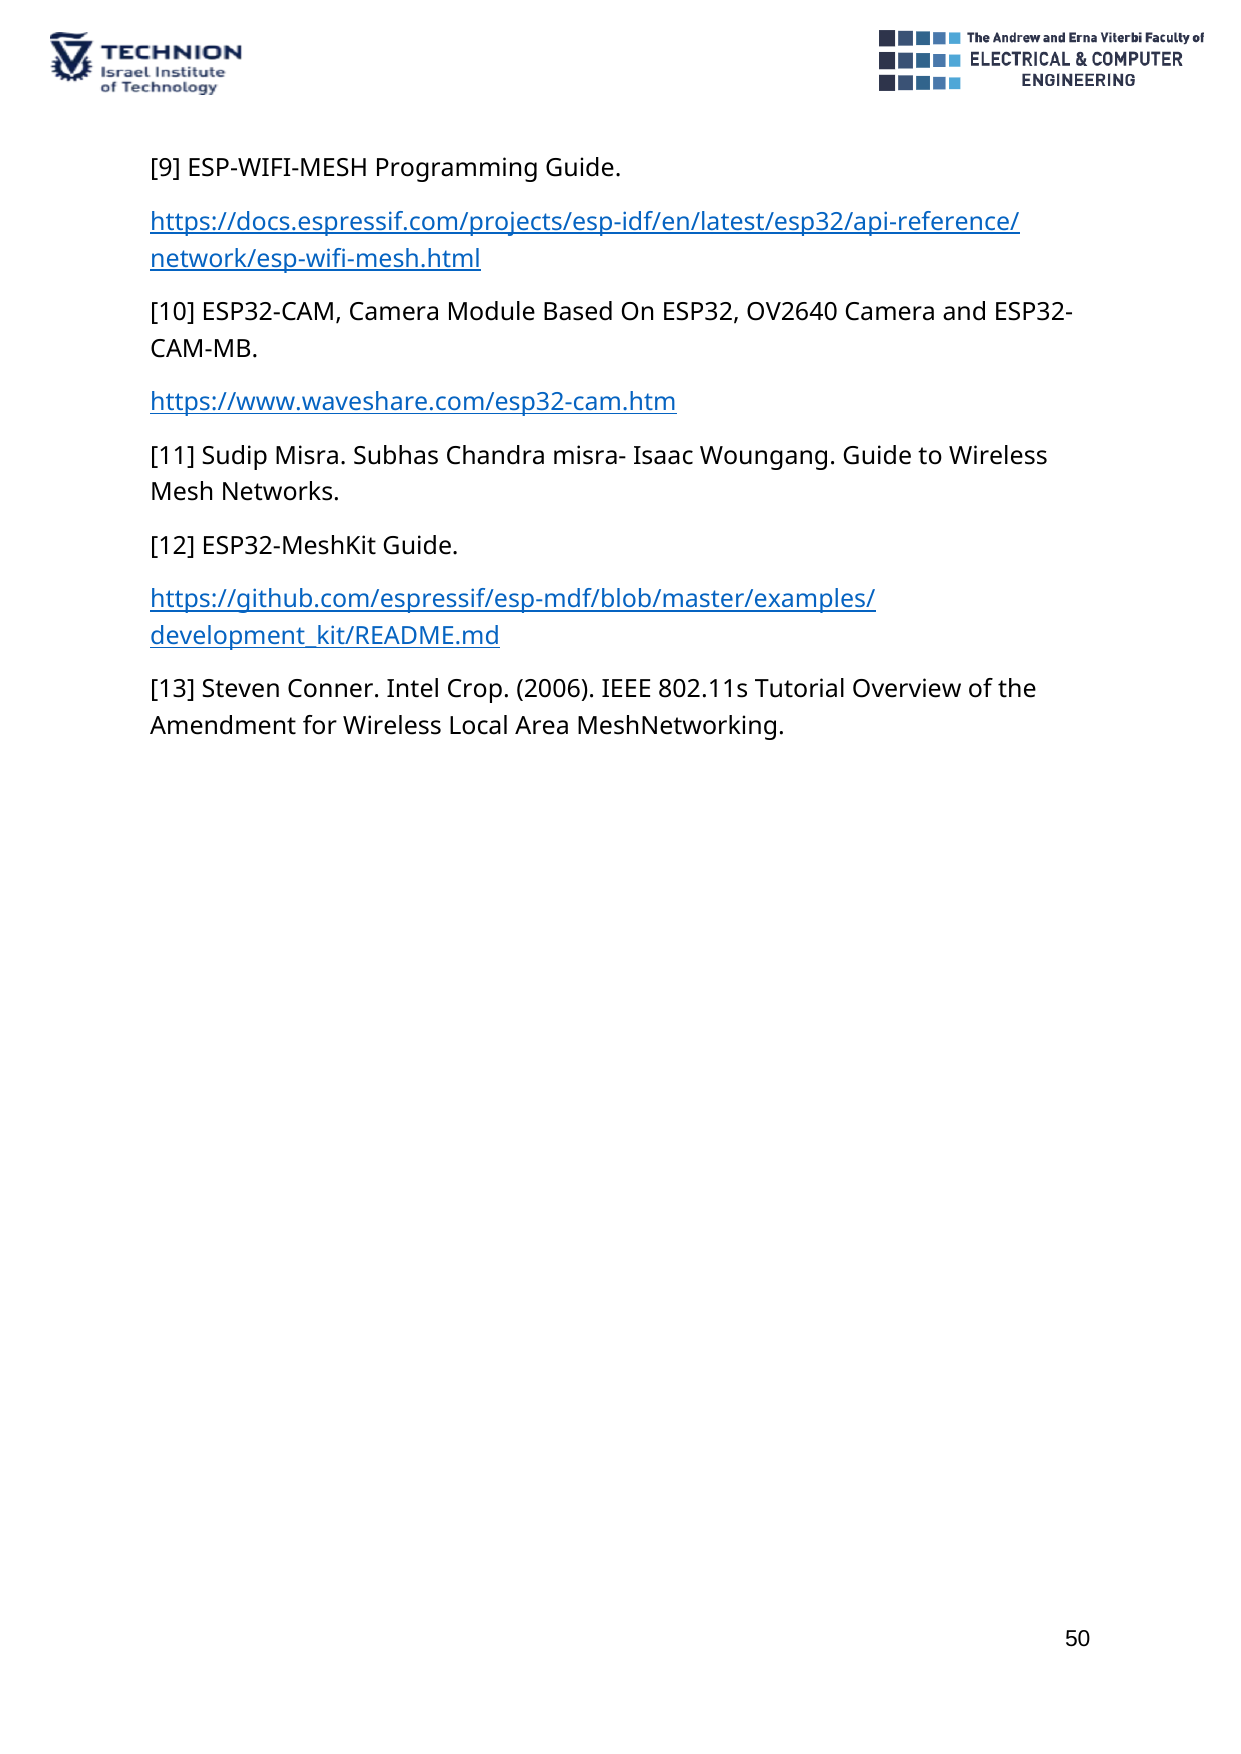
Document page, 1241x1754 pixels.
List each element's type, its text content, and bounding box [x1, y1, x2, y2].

text https://github.com/espressif/esp-mdf/blob/master/examples/development_kit/README.md [150, 581, 1090, 652]
text https://www.waveshare.com/esp32-cam.htm [150, 384, 1090, 418]
text [12] ESP32-MeshKit Guide. [150, 527, 1090, 562]
text https://docs.espressif.com/projects/esp-idf/en/latest/esp32/api-reference/network/esp-wifi-mesh.html [150, 203, 1090, 274]
picture [27, 13, 268, 113]
text [9] ESP-WIFI-MESH Programming Guide. [150, 150, 1090, 184]
picture [866, 17, 1222, 101]
text [10] ESP32-CAM, Camera Module Based On ESP32, OV2640 Camera and ESP32-CAM-MB. [150, 294, 1090, 364]
text [11] Sudip Misra. Subhas Chandra misra- Isaac Woungang. Guide to Wireless Mesh Networks. [150, 437, 1090, 508]
text [13] Steven Conner. Intel Crop. (2006). IEEE 802.11s Tutorial Overview of the Amendment for Wireless Local Area MeshNetworking. [150, 671, 1090, 742]
